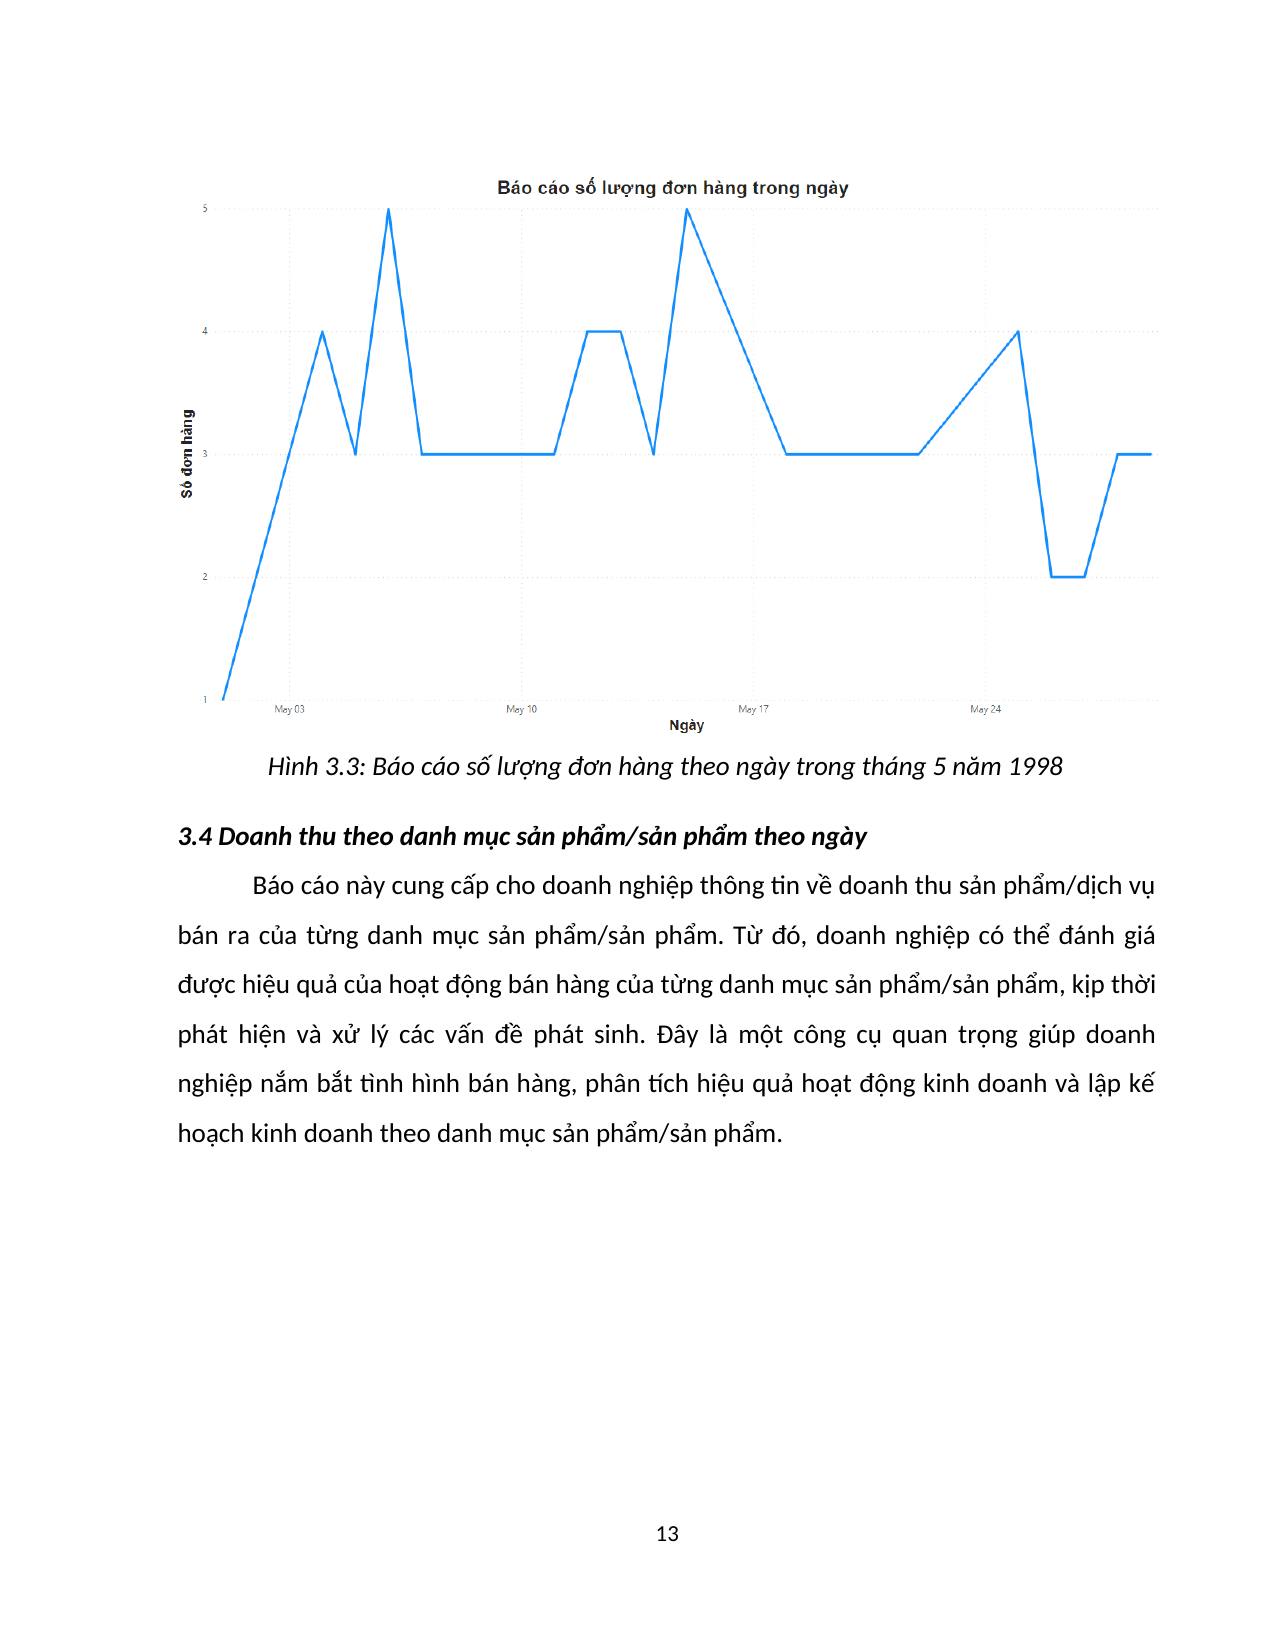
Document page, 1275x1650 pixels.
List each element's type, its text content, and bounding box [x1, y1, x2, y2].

subtitle 3.4 Doanh thu theo danh mục sản phẩm/sản phẩm theo ngày [177, 819, 1157, 852]
picture [177, 177, 1170, 736]
text Hình 3.3: Báo cáo số lượng đơn hàng theo ngày trong tháng 5 năm 1998 [177, 749, 1157, 782]
text Báo cáo này cung cấp cho doanh nghiệp thông tin về doanh thu sản phẩm/dịch vụ bán ra của từng danh mục sản phẩm/sản phẩm. Từ đó, doanh nghiệp có thể đánh giá được hiệu quả của hoạt động bán hàng của từng danh mục sản phẩm/sản phẩm, kịp thời phát hiện và xử lý các vấn đề phát sinh. Đây là một công cụ quan trọng giúp doanh nghiệp nắm bắt tình hình bán hàng, phân tích hiệu quả hoạt động kinh doanh và lập kế hoạch kinh doanh theo danh mục sản phẩm/sản phẩm. [177, 868, 1157, 1149]
